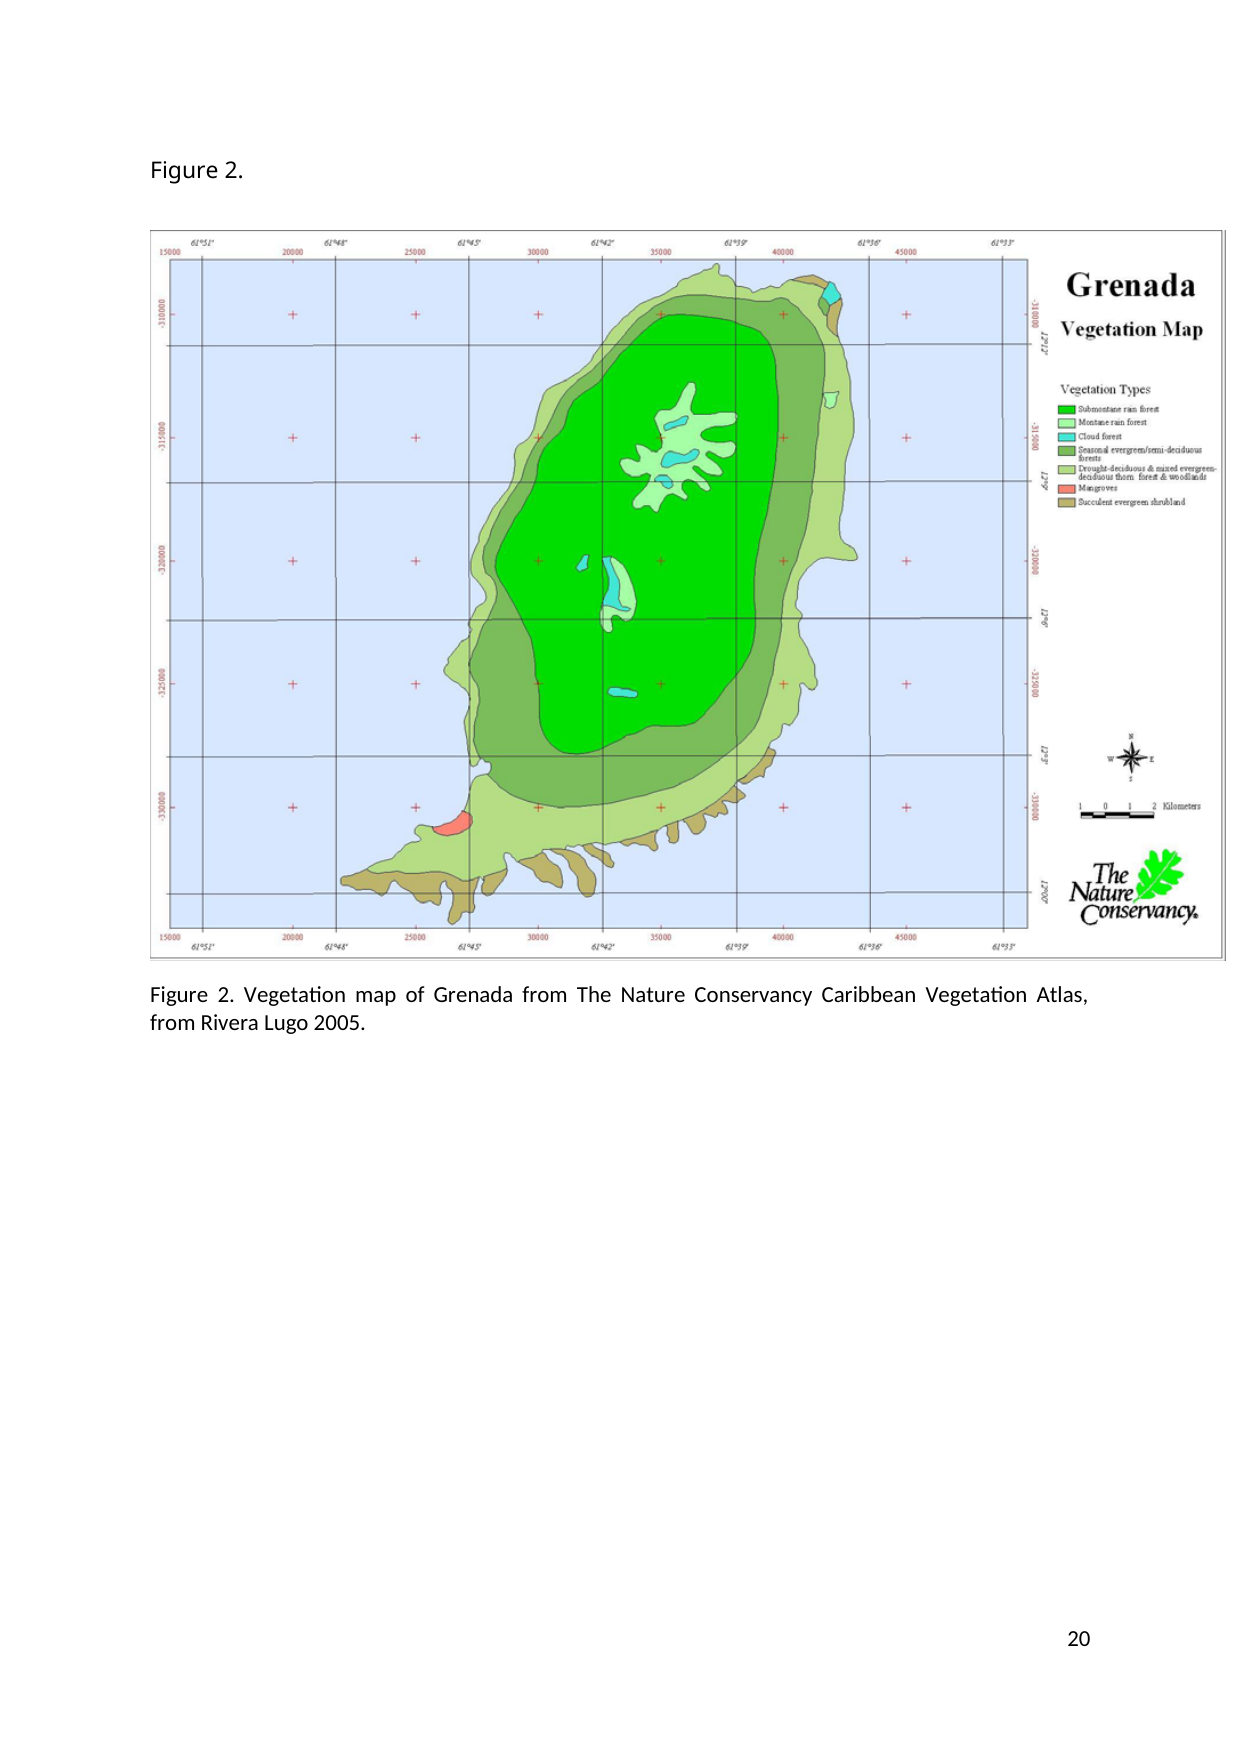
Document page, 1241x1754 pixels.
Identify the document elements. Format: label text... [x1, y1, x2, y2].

subtitle Figure 2. [150, 154, 1090, 185]
text Figure 2. Vegetation map of Grenada from The Nature Conservancy Caribbean Vegetation Atlas, from Rivera Lugo 2005. [150, 980, 1090, 1036]
